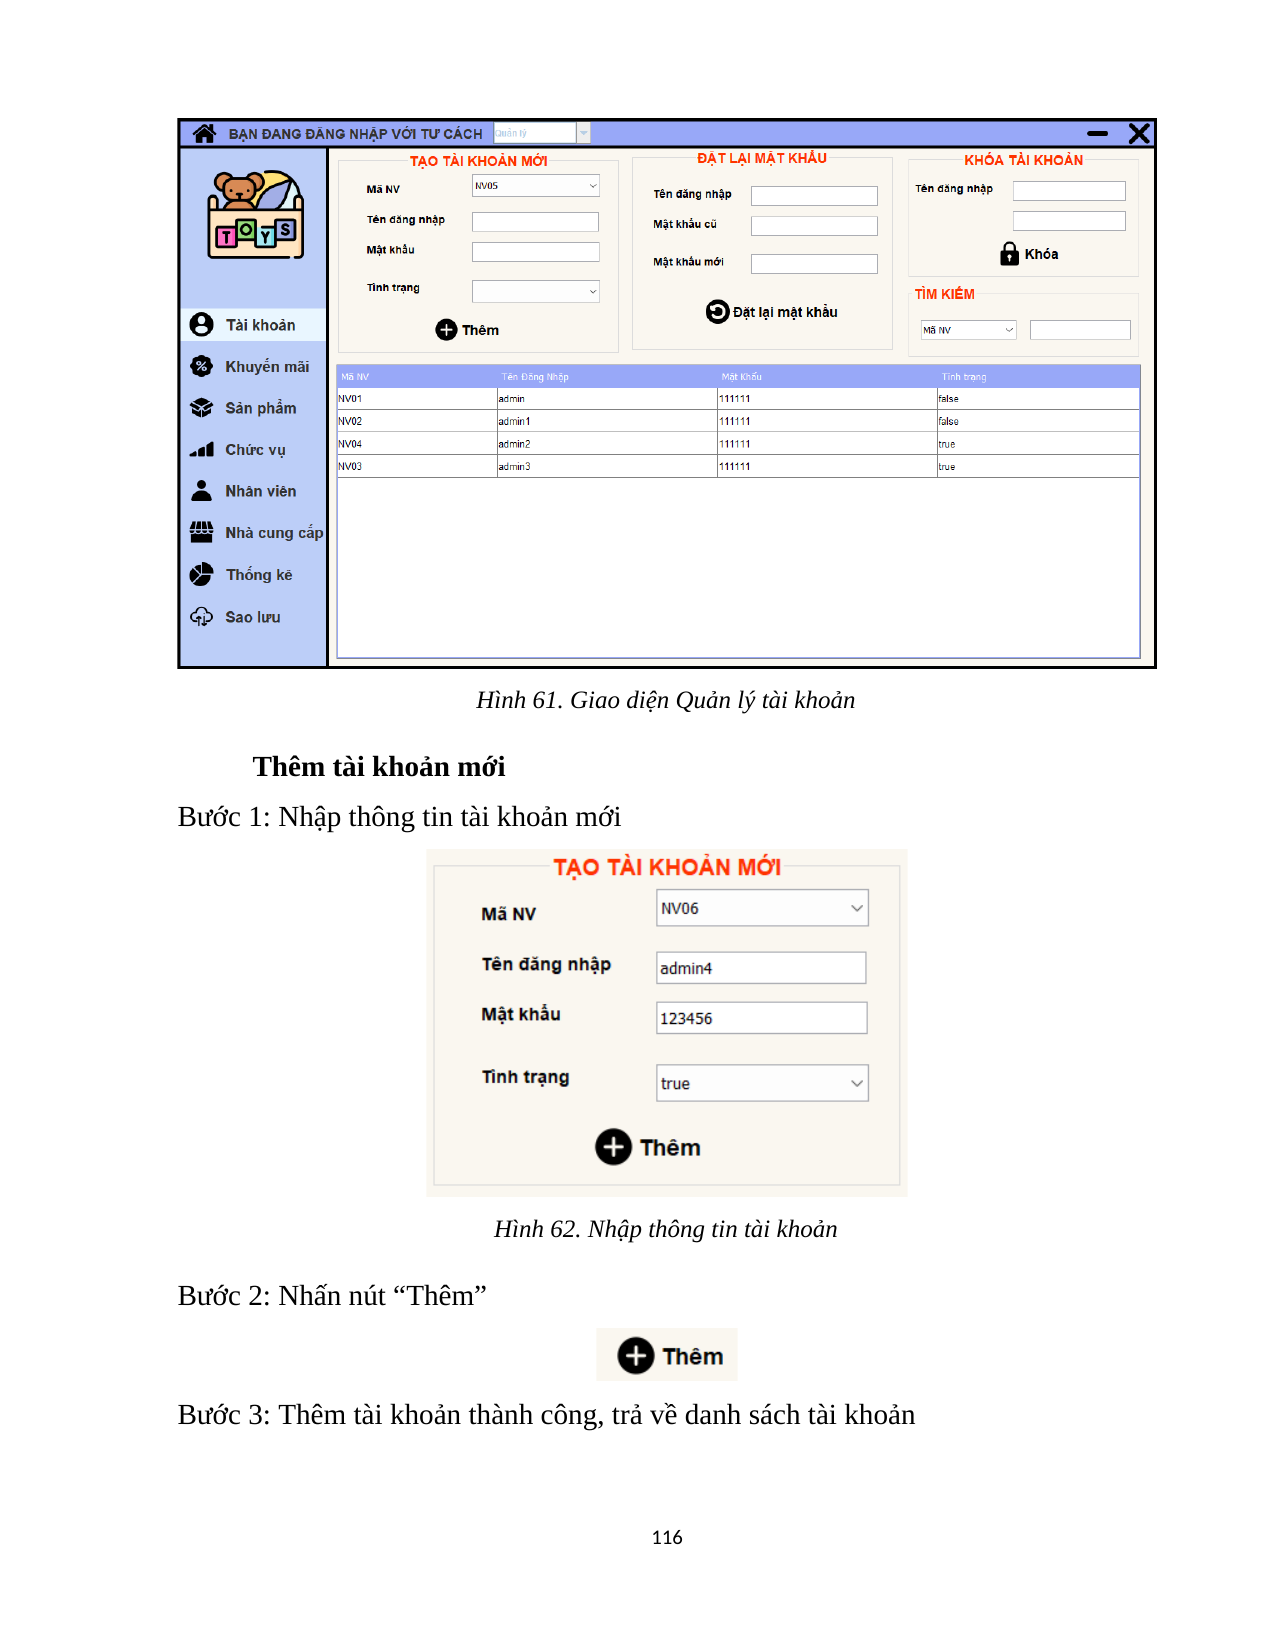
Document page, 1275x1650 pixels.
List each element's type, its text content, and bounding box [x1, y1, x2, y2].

text Bước 2: Nhấn nút “Thêm” [177, 1278, 1157, 1311]
text Thêm tài khoản mới [252, 749, 1157, 782]
text Bước 3: Thêm tài khoản thành công, trả về danh sách tài khoản [177, 1397, 1157, 1431]
list Bước 1: Nhập thông tin tài khoản mới [177, 799, 1157, 833]
picture [426, 849, 908, 1197]
picture [596, 1328, 738, 1381]
picture [177, 118, 1157, 669]
